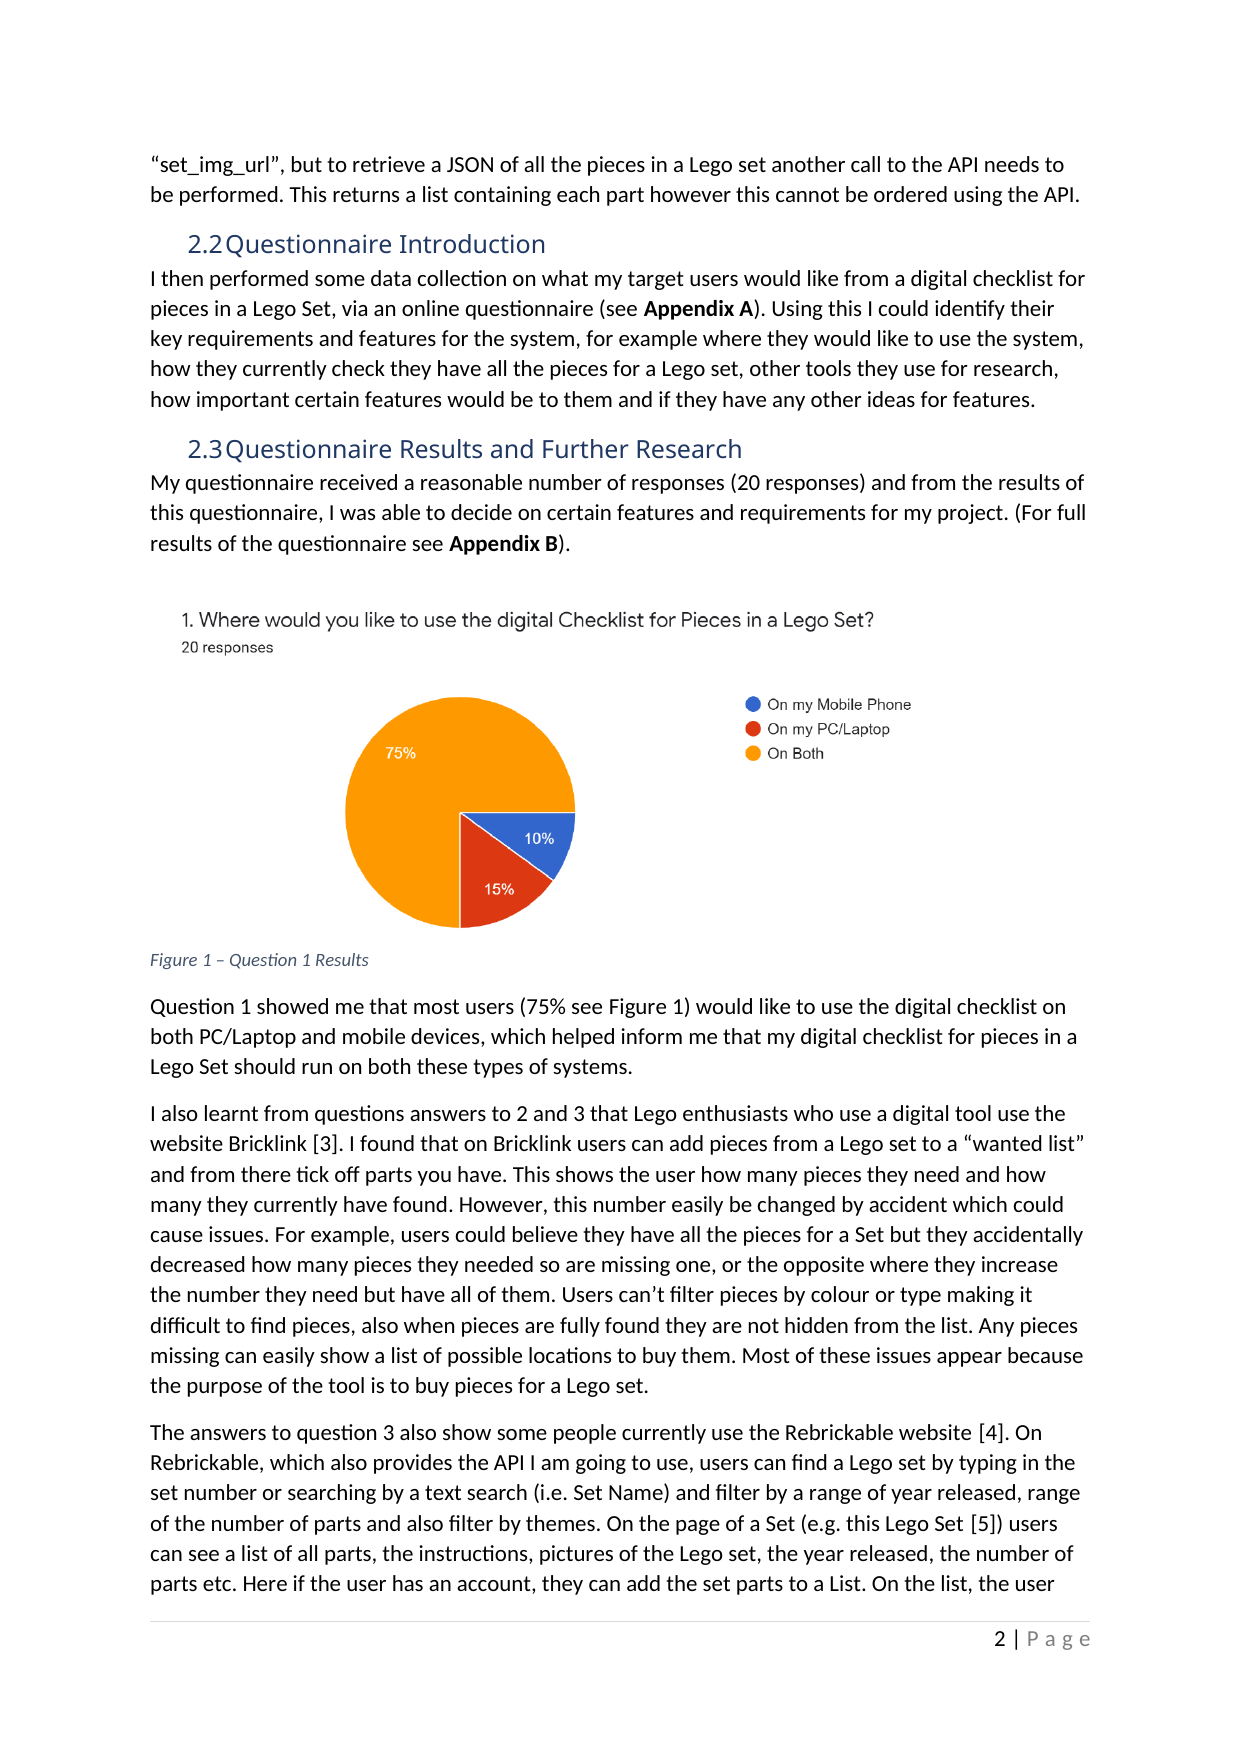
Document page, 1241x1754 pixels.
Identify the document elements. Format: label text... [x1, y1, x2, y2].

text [150, 1418, 1090, 1597]
text I also learnt from questions answers to 2 and 3 that Lego enthusiasts who use a digital tool use the website Bricklink [3]. I found that on Bricklink users can add pieces from a Lego set to a “wanted list” and from there tick off parts you have. This shows the user how many pieces they need and how many they currently have found. However, this number easily be changed by accident which could cause issues. For example, users could believe they have all the pieces for a Set but they accidentally decreased how many pieces they needed so are missing one, or the opposite where they increase the number they need but have all of them. Users can’t filter pieces by colour or type making it difficult to find pieces, also when pieces are fully found they are not hidden from the list. Any pieces missing can easily show a list of possible locations to buy them. Most of these issues appear because the purpose of the tool is to buy pieces for a Lego set. [150, 1099, 1090, 1399]
text Question 1 showed me that most users (75% see Figure 1) would like to use the digital checklist on both PC/Laptop and mobile devices, which helped inform me that my digital checklist for pieces in a Lego Set should run on both these types of systems. [150, 992, 1090, 1080]
text Figure – Question 1 Results [150, 948, 1090, 971]
picture [150, 575, 1091, 930]
subtitle Questionnaire Introduction [187, 227, 1090, 261]
subtitle Questionnaire Results and Further Research [187, 432, 1090, 466]
text I then performed some data collection on what my target users would like from a digital checklist for pieces in a Lego Set, via an online questionnaire (see Appendix A). Using this I could identify their key requirements and features for the system, for example where they would like to use the system, how they currently check they have all the pieces for a Lego set, other tools they use for research, how important certain features would be to them and if they have any other ideas for features. [150, 264, 1090, 413]
text My questionnaire received a reasonable number of responses (20 responses) and from the results of this questionnaire, I was able to decide on certain features and requirements for my project. (For full results of the questionnaire see Appendix B). [150, 468, 1090, 557]
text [150, 150, 1090, 208]
